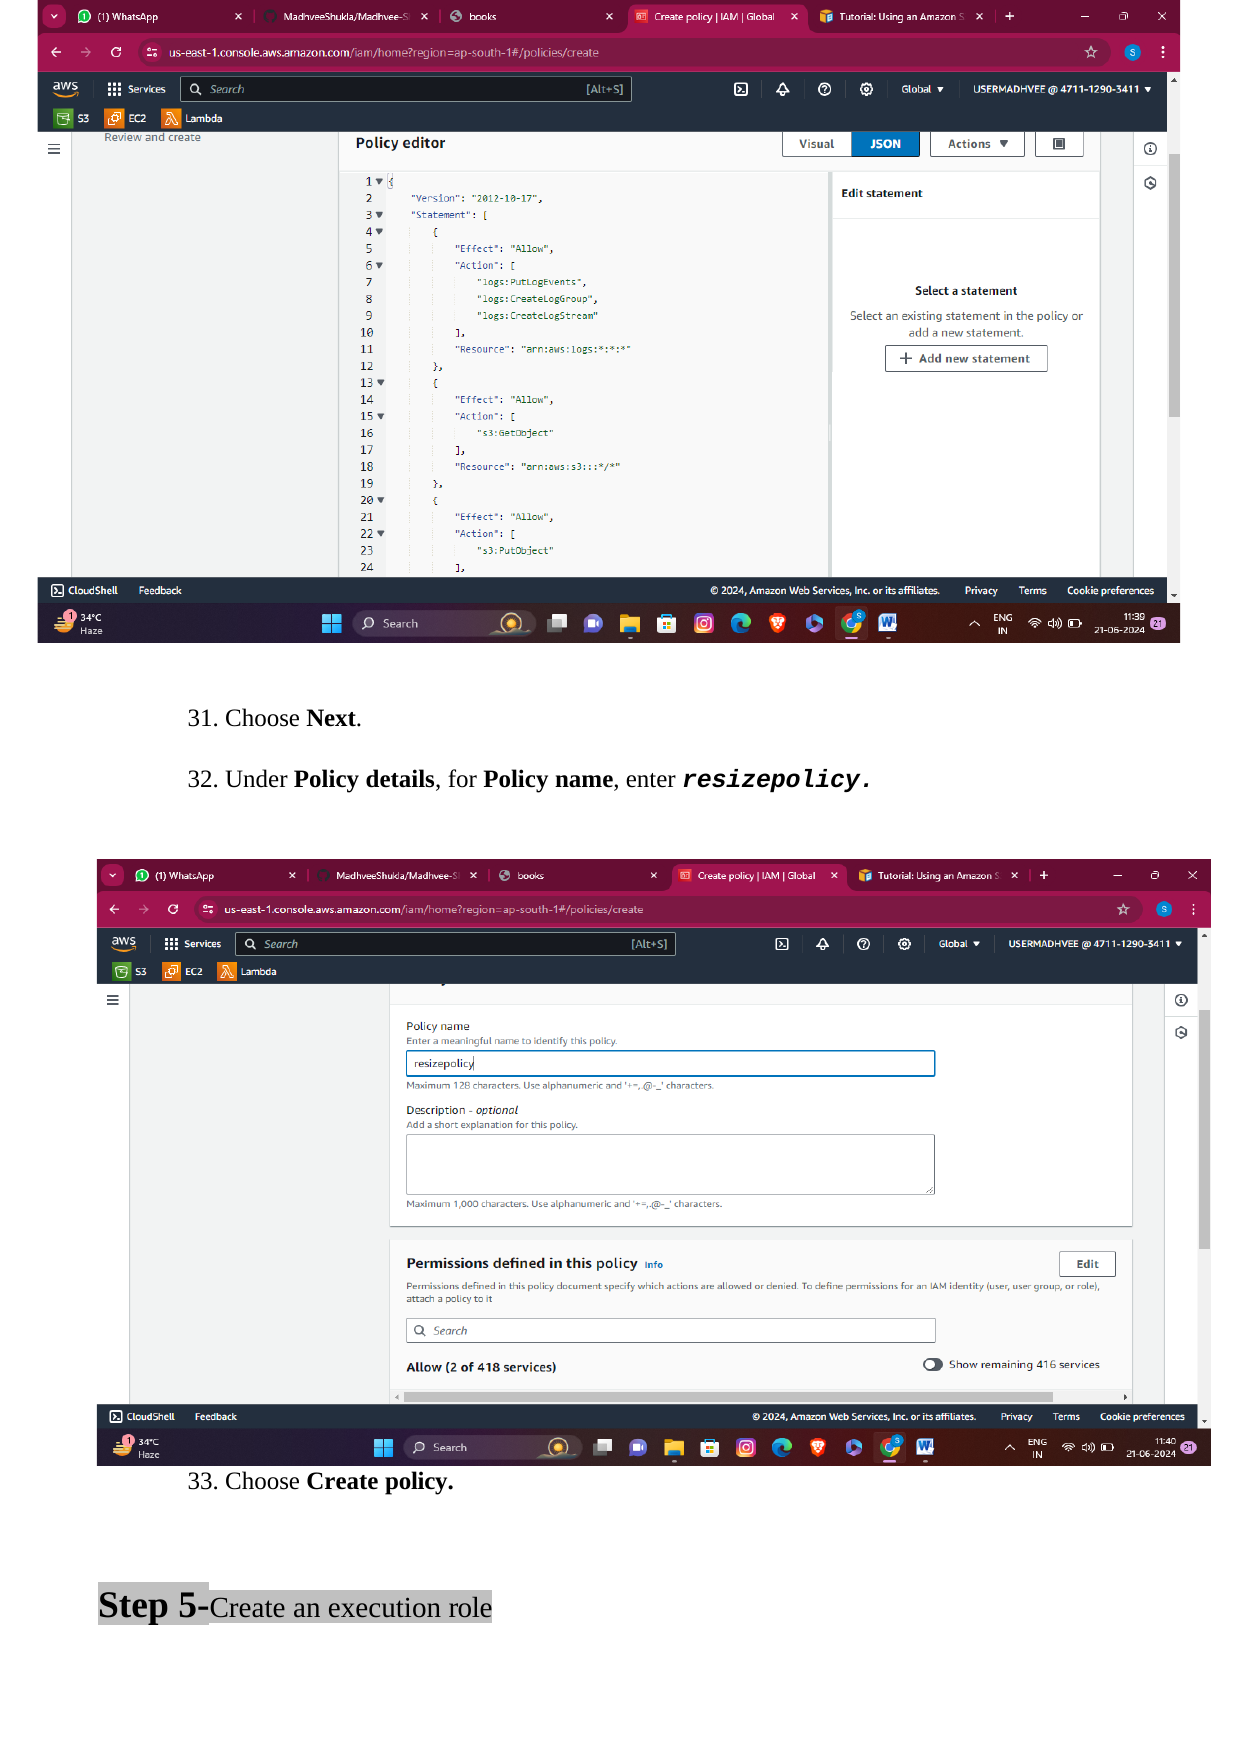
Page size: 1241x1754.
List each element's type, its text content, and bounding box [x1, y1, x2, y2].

picture [37, 0, 1181, 643]
list Under Policy details, for Policy name, enter resizepolicy. [187, 764, 1240, 795]
text Step 5-Create an execution role [209, 1582, 1240, 1625]
picture [96, 859, 1211, 1466]
list Choose Next. [187, 703, 1240, 732]
